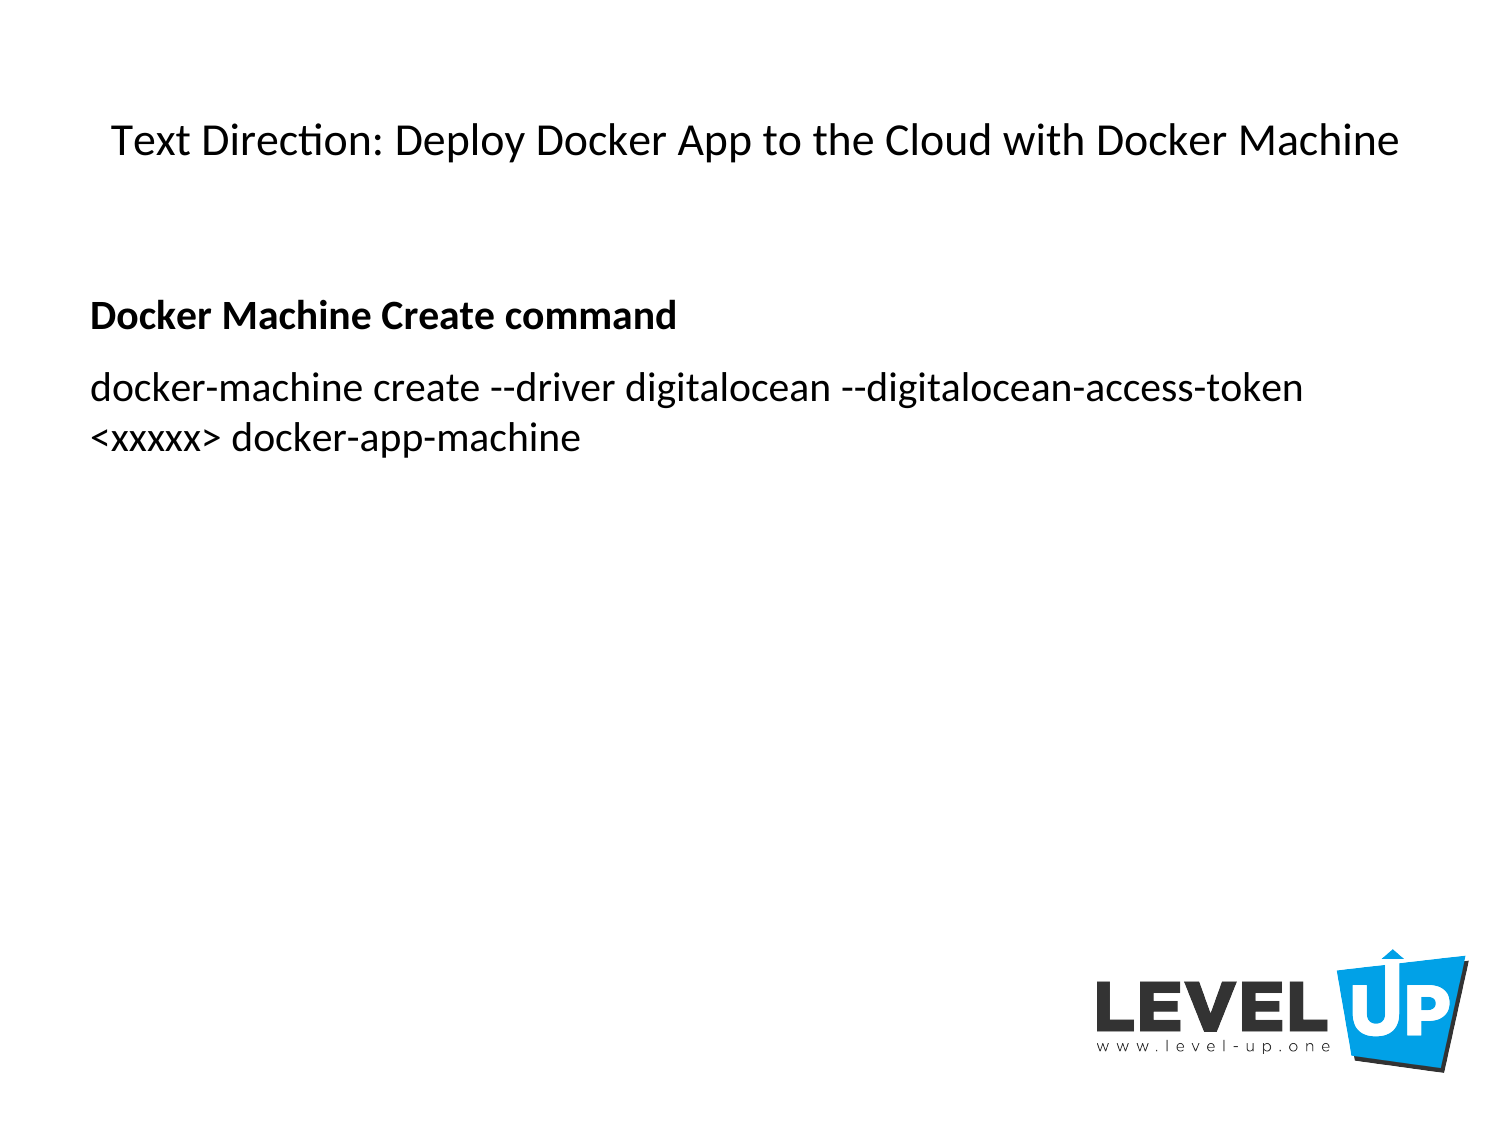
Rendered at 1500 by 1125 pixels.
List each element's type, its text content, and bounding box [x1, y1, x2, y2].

text Text Direction: Deploy Docker App to the Cloud with Docker Machine [111, 111, 1500, 167]
text Docker Machine Create command [90, 289, 1500, 340]
picture [1097, 949, 1469, 1073]
text <xxxxx> docker-app-machine [90, 411, 1500, 462]
text docker-machine create --driver digitalocean --digitalocean-access-token [90, 361, 1500, 411]
